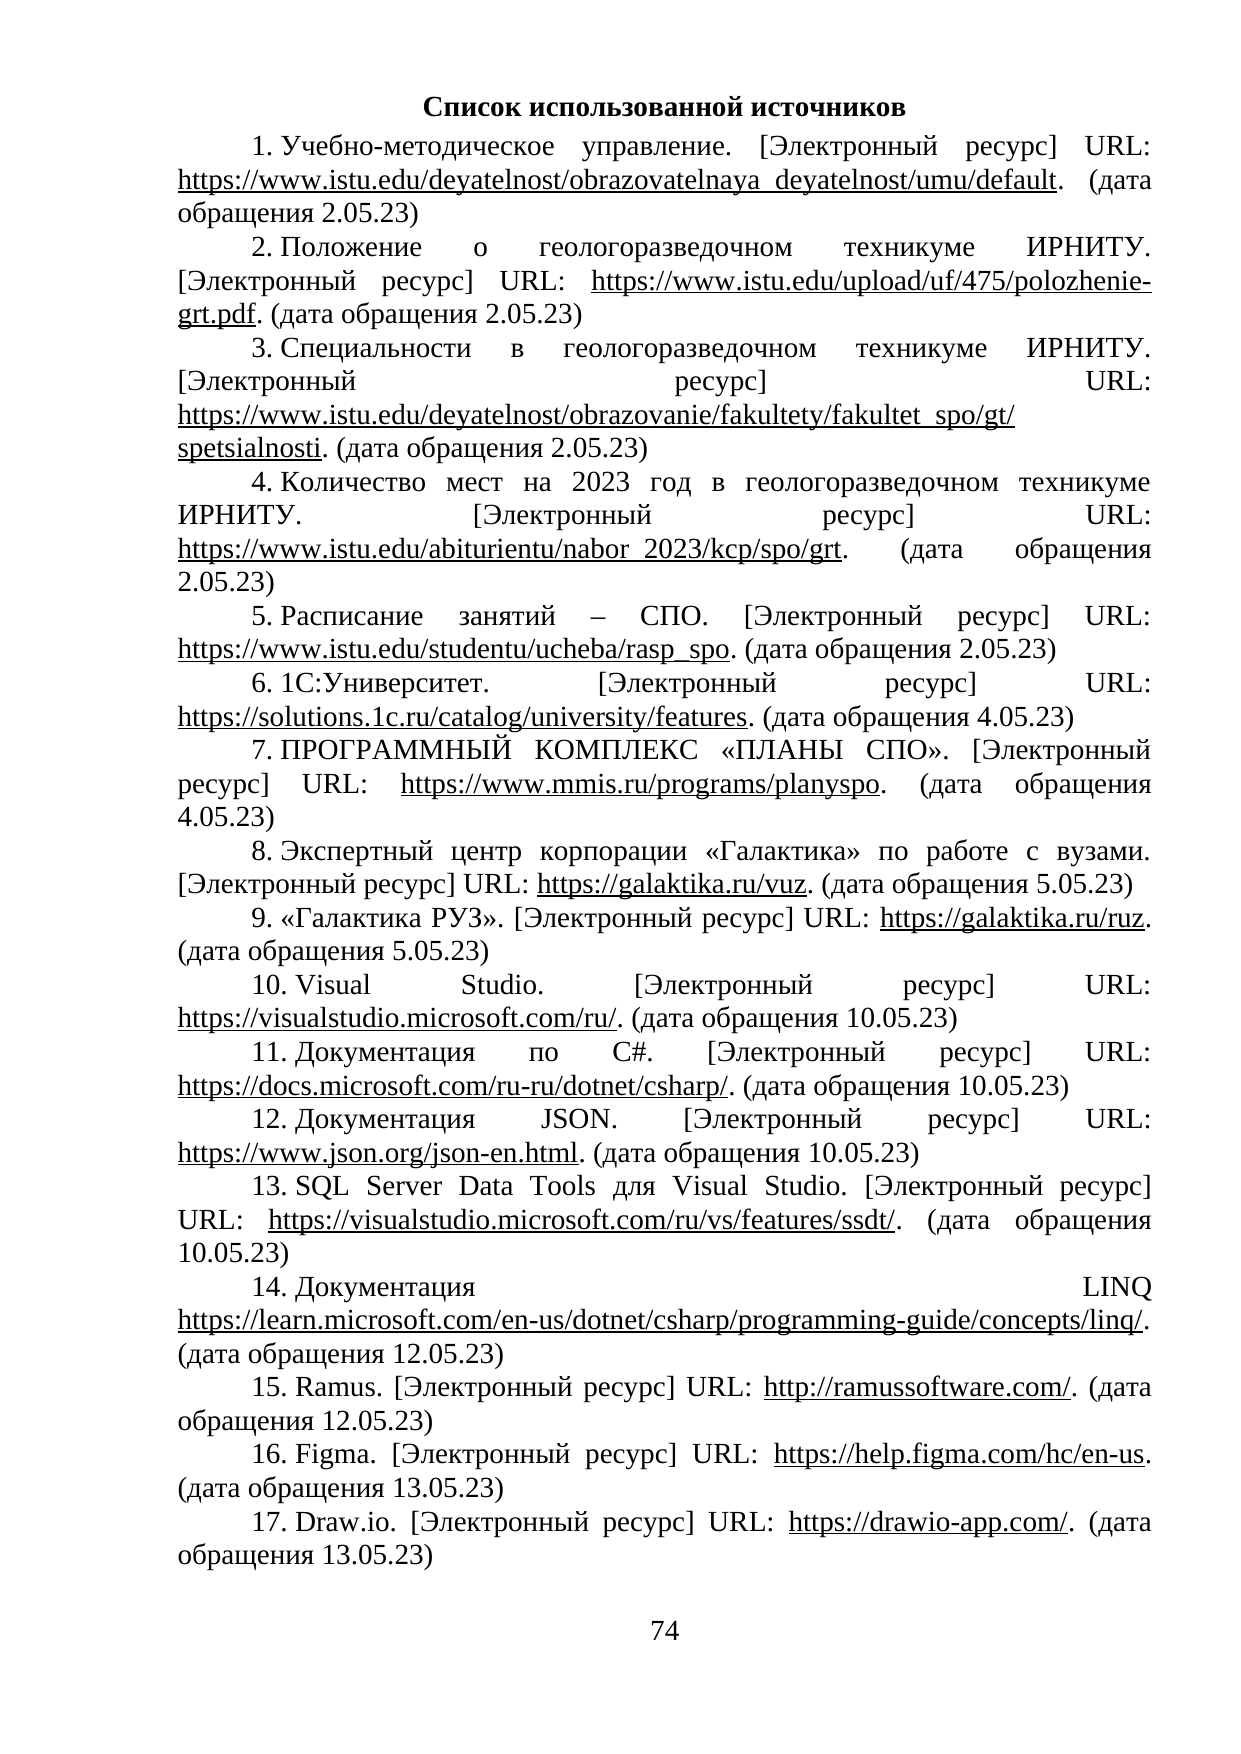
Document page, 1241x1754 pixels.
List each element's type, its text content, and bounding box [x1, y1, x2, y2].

list ПРОГРАММНЫЙ КОМПЛЕКС «ПЛАНЫ СПО». [Электронный ресурс] URL: https://www.mmis.ru/programs/planyspo. (дата обращения 4.05.23) [177, 732, 1152, 833]
list Положение о геологоразведочном техникуме ИРНИТУ. [Электронный ресурс] URL: https://www.istu.edu/upload/uf/475/polozhenie-grt.pdf. (дата обращения 2.05.23) [177, 229, 1152, 330]
list Figma. [Электронный ресурс] URL: https://help.figma.com/hc/en-us. (дата обращения 13.05.23) [177, 1437, 1152, 1504]
list Draw.io. [Электронный ресурс] URL: https://drawio-app.com/. (дата обращения 13.05.23) [177, 1504, 1152, 1571]
list Документация JSON. [Электронный ресурс] URL: https://www.json.org/json-en.html. (дата обращения 10.05.23) [177, 1101, 1152, 1168]
list Количество мест на 2023 год в геологоразведочном техникуме ИРНИТУ. [Электронный ресурс] URL: https://www.istu.edu/abiturientu/nabor_2023/kcp/spo/grt. (дата обращения 2.05.23) [177, 464, 1152, 598]
list 1С:Университет. [Электронный ресурс] URL: https://solutions.1c.ru/catalog/university/features. (дата обращения 4.05.23) [177, 665, 1152, 732]
list «Галактика РУЗ». [Электронный ресурс] URL: https://galaktika.ru/ruz. (дата обращения 5.05.23) [177, 900, 1152, 967]
list Экспертный центр корпорации «Галактика» по работе с вузами. [Электронный ресурс] URL: https://galaktika.ru/vuz. (дата обращения 5.05.23) [177, 833, 1152, 900]
list Документация по C#. [Электронный ресурс] URL: https://docs.microsoft.com/ru-ru/dotnet/csharp/. (дата обращения 10.05.23) [177, 1034, 1152, 1101]
list Расписание занятий – СПО. [Электронный ресурс] URL: https://www.istu.edu/studentu/ucheba/rasp_spo. (дата обращения 2.05.23) [177, 598, 1152, 665]
list Учебно-методическое управление. [Электронный ресурс] URL: https://www.istu.edu/deyatelnost/obrazovatelnaya_deyatelnost/umu/default. (дата обращения 2.05.23) [177, 128, 1152, 229]
list Документация LINQ https://learn.microsoft.com/en-us/dotnet/csharp/programming-guide/concepts/linq/. (дата обращения 12.05.23) [177, 1269, 1152, 1369]
list SQL Server Data Tools для Visual Studio. [Электронный ресурс] URL: https://visualstudio.microsoft.com/ru/vs/features/ssdt/. (дата обращения 10.05.23) [177, 1168, 1152, 1269]
list Ramus. [Электронный ресурс] URL: http://ramussoftware.com/. (дата обращения 12.05.23) [177, 1369, 1152, 1437]
subtitle Список использованной источников [177, 89, 1152, 122]
list Visual Studio. [Электронный ресурс] URL: https://visualstudio.microsoft.com/ru/. (дата обращения 10.05.23) [177, 967, 1152, 1034]
list Специальности в геологоразведочном техникуме ИРНИТУ. [Электронный ресурс] URL: https://www.istu.edu/deyatelnost/obrazovanie/fakultety/fakultet_spo/gt/spetsialnosti. (дата обращения 2.05.23) [177, 330, 1152, 464]
